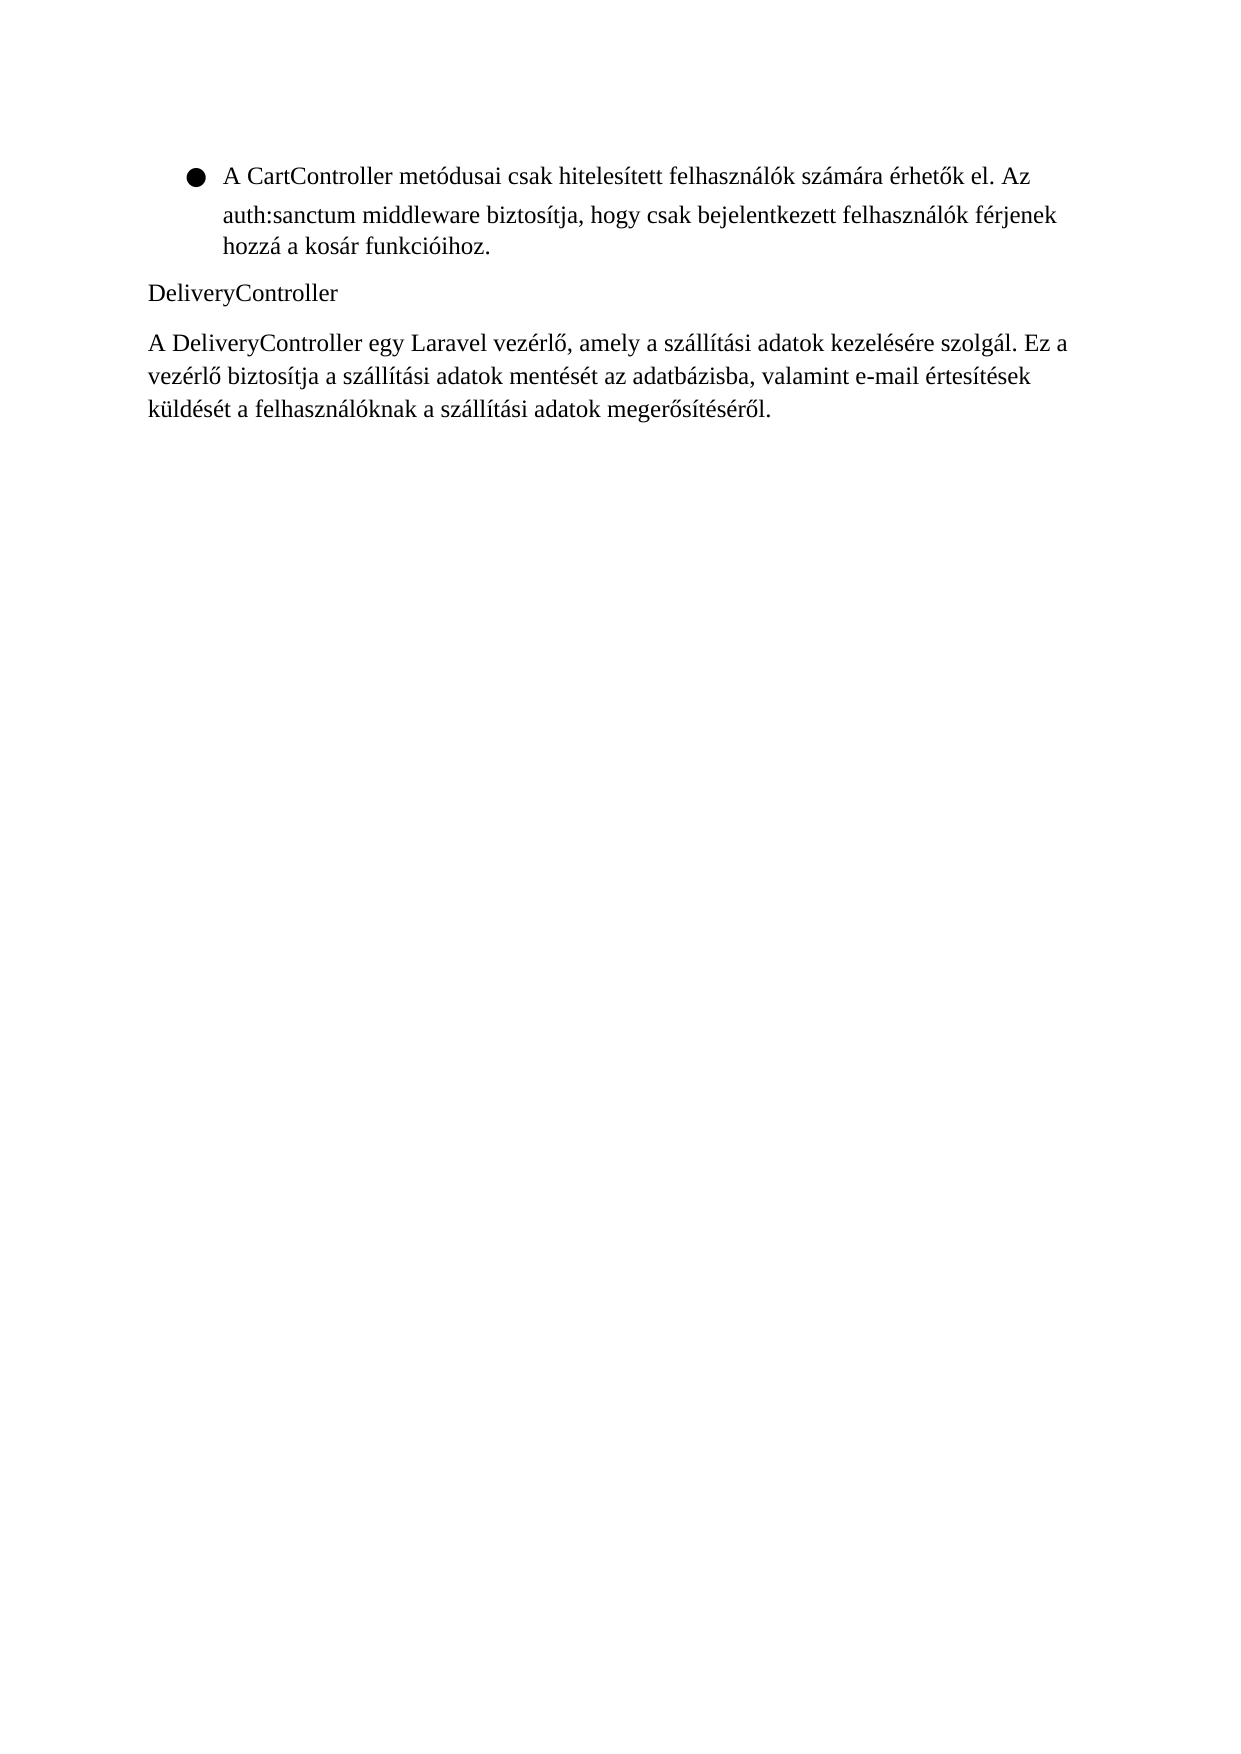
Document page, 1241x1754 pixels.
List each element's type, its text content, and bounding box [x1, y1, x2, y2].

text A DeliveryController egy Laravel vezérlő, amely a szállítási adatok kezelésére szolgál. Ez a vezérlő biztosítja a szállítási adatok mentését az adatbázisba, valamint e-mail értesítések küldését a felhasználóknak a szállítási adatok megerősítéséről. [148, 328, 1093, 422]
text DeliveryController [148, 278, 1093, 307]
list A CartController metódusai csak hitelesített felhasználók számára érhetők el. Az auth:sanctum middleware biztosítja, hogy csak bejelentkezett felhasználók férjenek hozzá a kosár funkcióihoz. [185, 148, 1093, 260]
